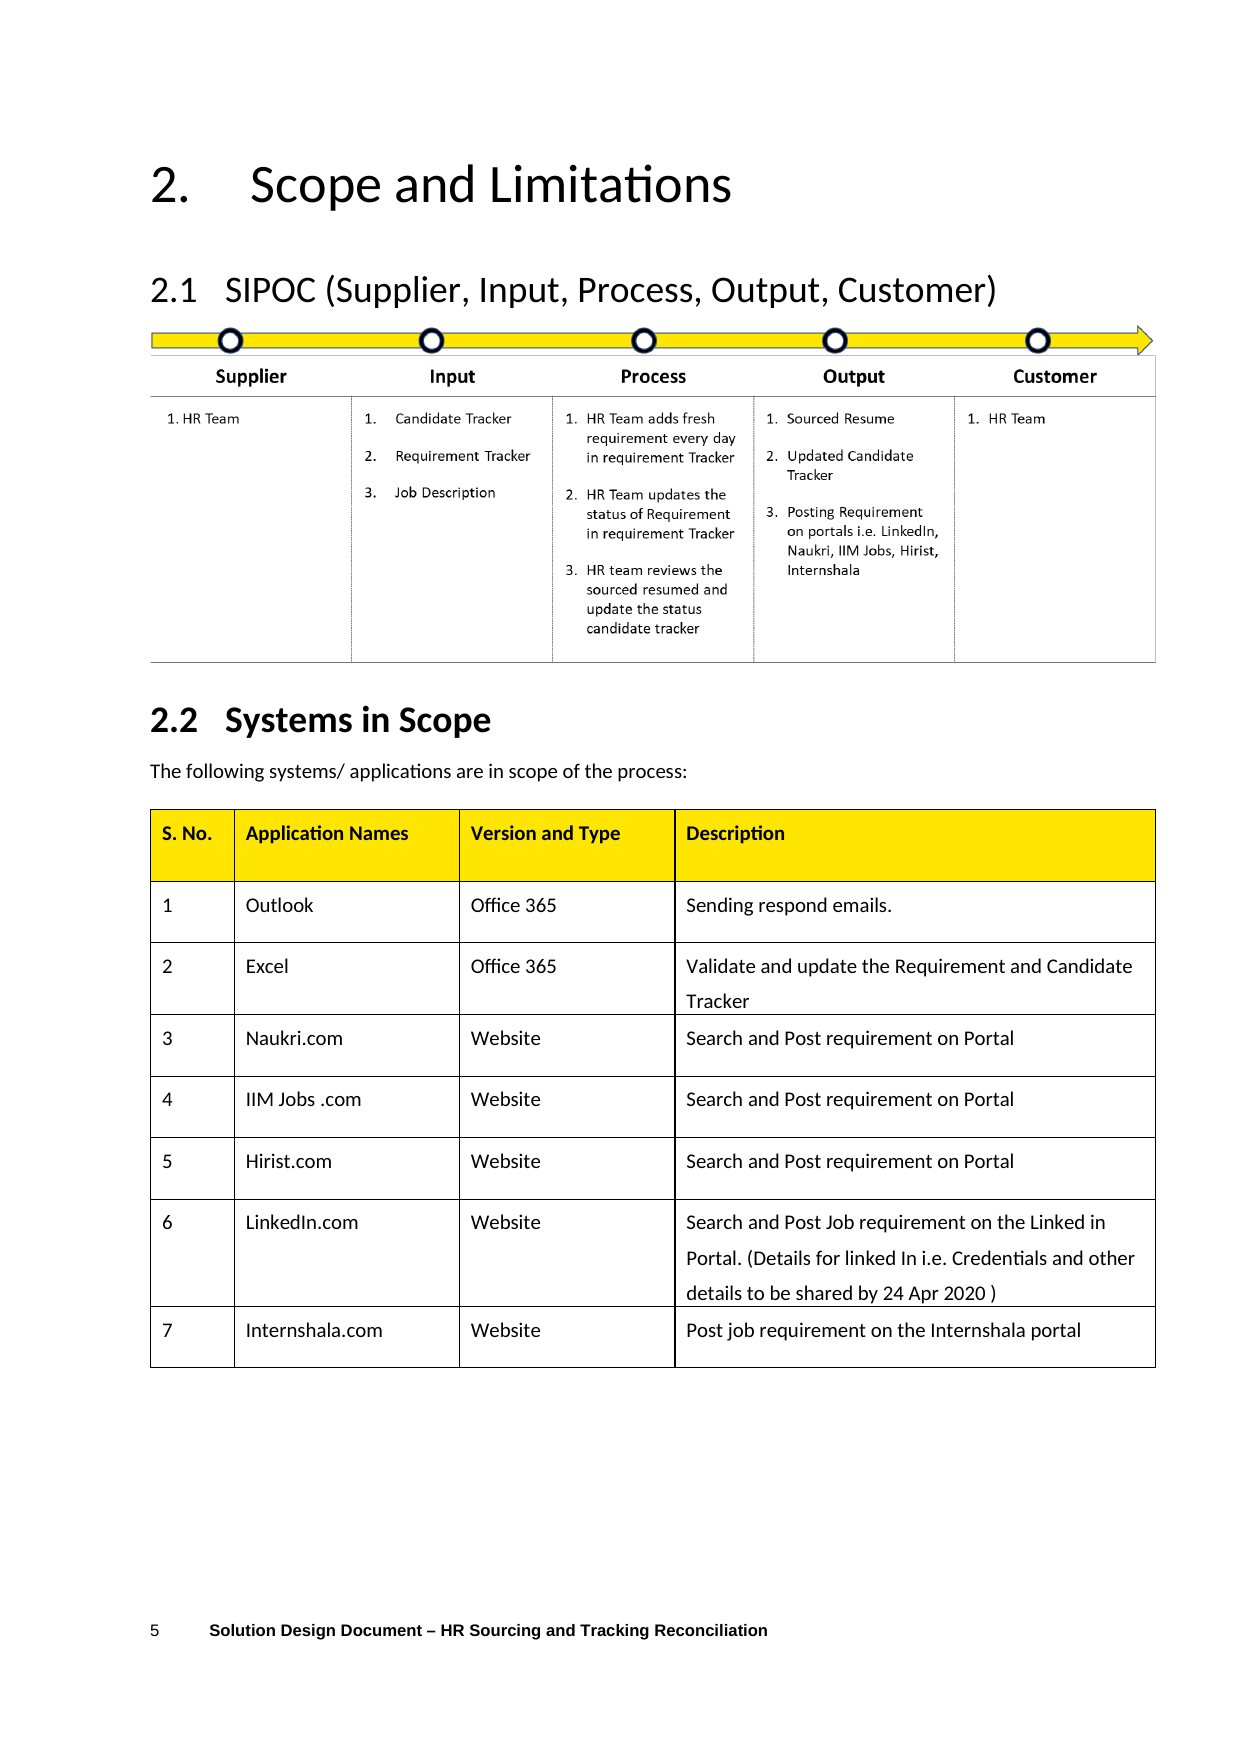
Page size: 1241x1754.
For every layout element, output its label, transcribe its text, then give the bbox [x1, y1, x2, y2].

table_cell Website [460, 1077, 674, 1137]
table_cell 6 [151, 1200, 234, 1306]
table_cell 3 [151, 1015, 234, 1076]
table_cell Post job requirement on the Internshala portal [676, 1307, 1155, 1367]
table_cell 2 [151, 943, 234, 1014]
table_cell Website [460, 1015, 674, 1076]
table_cell Search and Post requirement on Portal [676, 1077, 1155, 1137]
table_cell Search and Post requirement on Portal [676, 1015, 1155, 1076]
table_cell 4 [151, 1077, 234, 1137]
table_cell 1 [151, 882, 234, 942]
table_cell Sending respond emails. [676, 882, 1155, 942]
table_cell Office 365 [460, 882, 674, 942]
table_header S. No. [151, 810, 234, 881]
table_cell Website [460, 1200, 674, 1306]
table_cell 7 [151, 1307, 234, 1367]
table_cell Outlook [235, 882, 459, 942]
table_cell Website [460, 1307, 674, 1367]
table_cell Naukri.com [235, 1015, 459, 1076]
table_cell Validate and update the Requirement and Candidate Tracker [676, 943, 1155, 1014]
table_header Version and Type [460, 810, 674, 881]
table_cell Website [460, 1138, 674, 1198]
list Systems in Scope [150, 696, 1090, 742]
table_cell Office 365 [460, 943, 674, 1014]
text Scope and Limitations [150, 150, 1090, 216]
table_cell IIM Jobs .com [235, 1077, 459, 1137]
table_cell Search and Post requirement on Portal [676, 1138, 1155, 1198]
list SIPOC (Supplier, Input, Process, Output, Customer) [150, 266, 1090, 312]
table_cell Hirist.com [235, 1138, 459, 1198]
table_cell 5 [151, 1138, 234, 1198]
table_cell LinkedIn.com [235, 1200, 459, 1306]
text The following systems/ applications are in scope of the process: [150, 755, 1090, 784]
table_cell Excel [235, 943, 459, 1014]
table_cell Search and Post Job requirement on the Linked in Portal. (Details for linked In i.e. Credentials and other details to be shared by 24 Apr 2020 ) [676, 1200, 1155, 1306]
table_cell Internshala.com [235, 1307, 459, 1367]
table_header Description [676, 810, 1155, 881]
picture [150, 324, 1156, 663]
table_header Application Names [235, 810, 459, 881]
